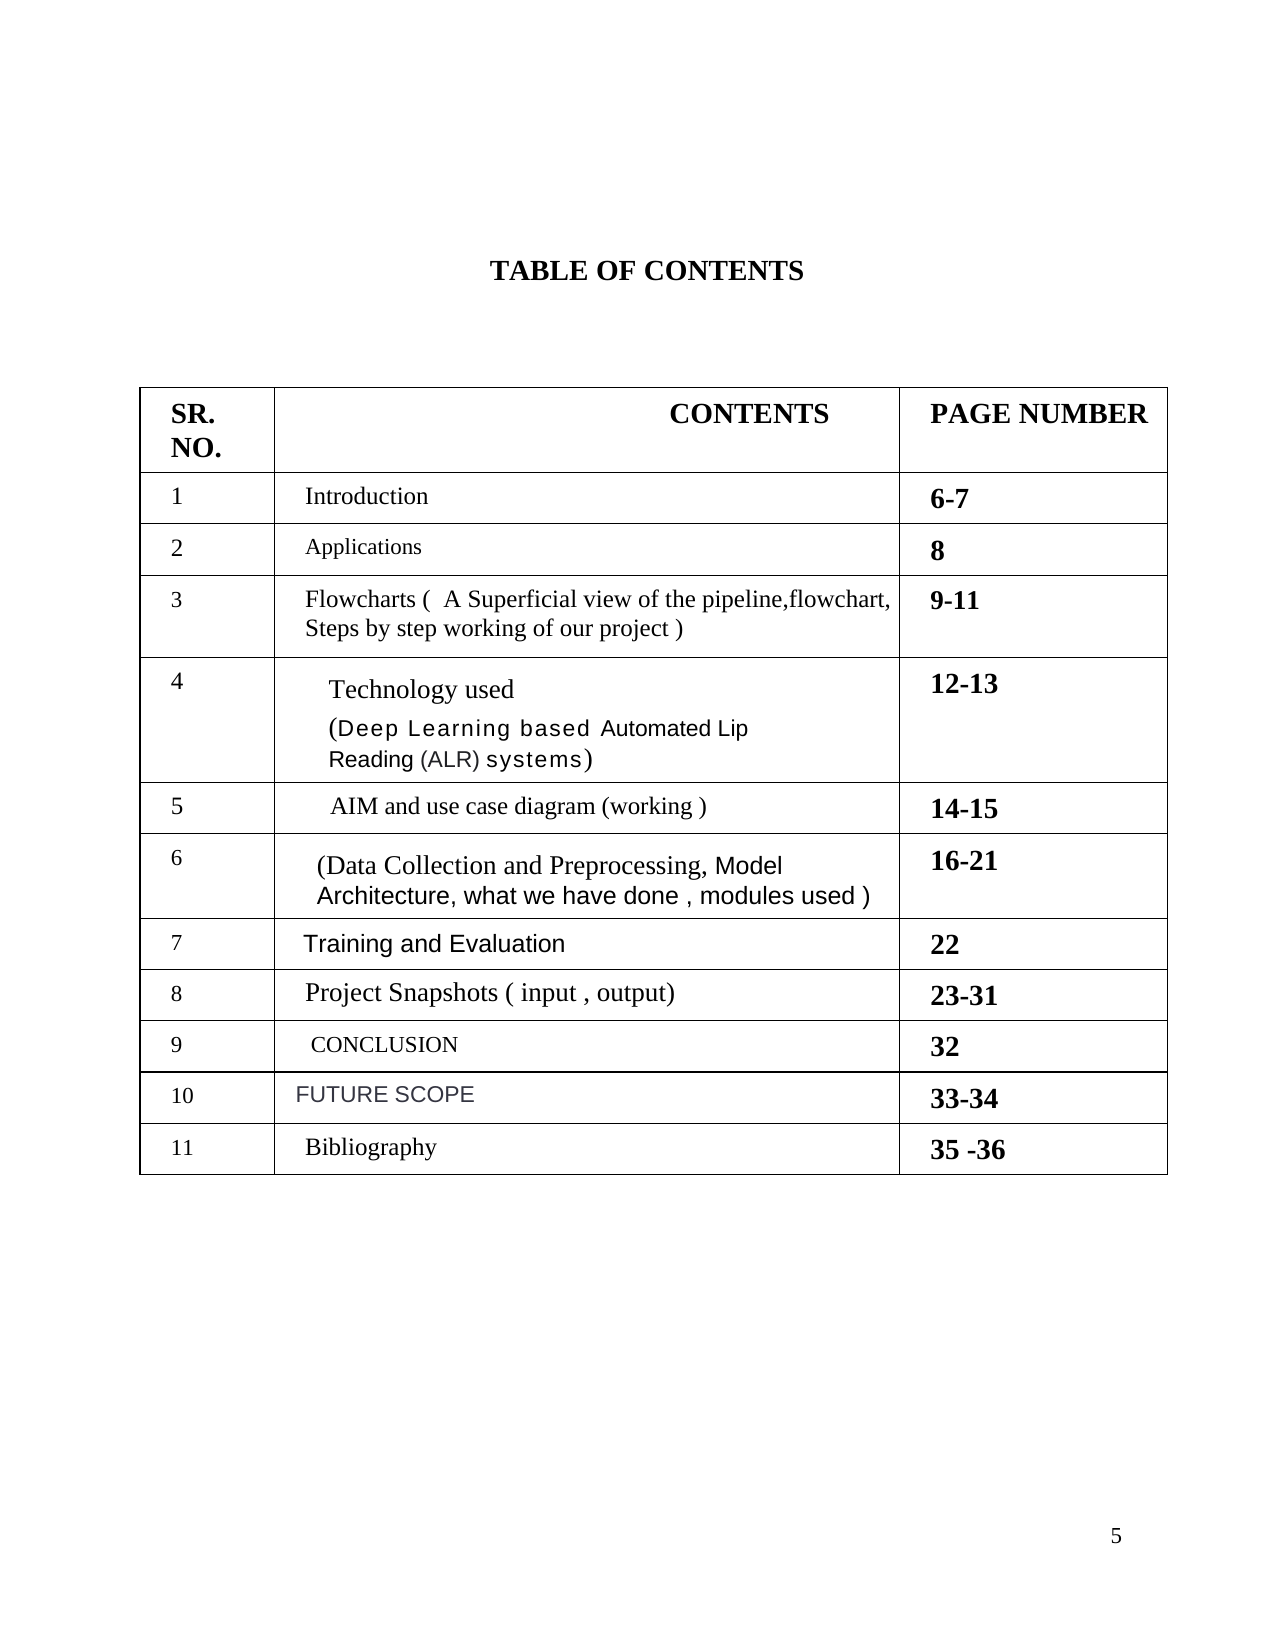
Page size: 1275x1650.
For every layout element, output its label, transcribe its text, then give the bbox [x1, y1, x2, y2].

table_cell 35 -36 [900, 1124, 1167, 1174]
table_cell 3 [141, 576, 274, 657]
table_cell 11 [141, 1124, 274, 1174]
table_cell (Data Collection and Preprocessing, Model Architecture, what we have done , modules used ) [275, 834, 899, 918]
table_cell 14-15 [900, 783, 1167, 833]
table_cell Flowcharts ( A Superficial view of the pipeline,flowchart, Steps by step working of our project ) [275, 576, 899, 657]
table_cell 12-13 [900, 658, 1167, 782]
table_cell 22 [900, 919, 1167, 969]
table_cell Training and Evaluation [275, 919, 899, 969]
subtitle TABLE OF CONTENTS [489, 253, 1156, 286]
table_cell 8 [141, 970, 274, 1020]
table_cell 9 [141, 1021, 274, 1071]
table_cell 1 [141, 473, 274, 523]
table_cell Project Snapshots ( input , output) [275, 970, 899, 1020]
table_header SR. NO. [141, 388, 274, 472]
table_cell 16-21 [900, 834, 1167, 918]
table_cell 10 [141, 1073, 274, 1123]
table_cell CONCLUSION [275, 1021, 899, 1071]
table_cell 23-31 [900, 970, 1167, 1020]
table_header PAGE NUMBER [900, 388, 1167, 472]
table_cell 8 [900, 524, 1167, 575]
table_cell 4 [141, 658, 274, 782]
table_cell 6 [141, 834, 274, 918]
table_cell 6-7 [900, 473, 1167, 523]
table_cell 32 [900, 1021, 1167, 1071]
table_cell 9-11 [900, 576, 1167, 657]
table_cell 2 [141, 524, 274, 575]
table_cell FUTURE SCOPE [275, 1073, 899, 1123]
table_cell 7 [141, 919, 274, 969]
table_cell Applications [275, 524, 899, 575]
table_cell Technology used (Deep Learning based Automated Lip Reading (ALR) systems) [275, 658, 899, 782]
table_cell Introduction [275, 473, 899, 523]
table_cell 33-34 [900, 1073, 1167, 1123]
table_header CONTENTS [275, 388, 899, 472]
table_cell Bibliography [275, 1124, 899, 1174]
table_cell AIM and use case diagram (working ) [275, 783, 899, 833]
table_cell 5 [141, 783, 274, 833]
